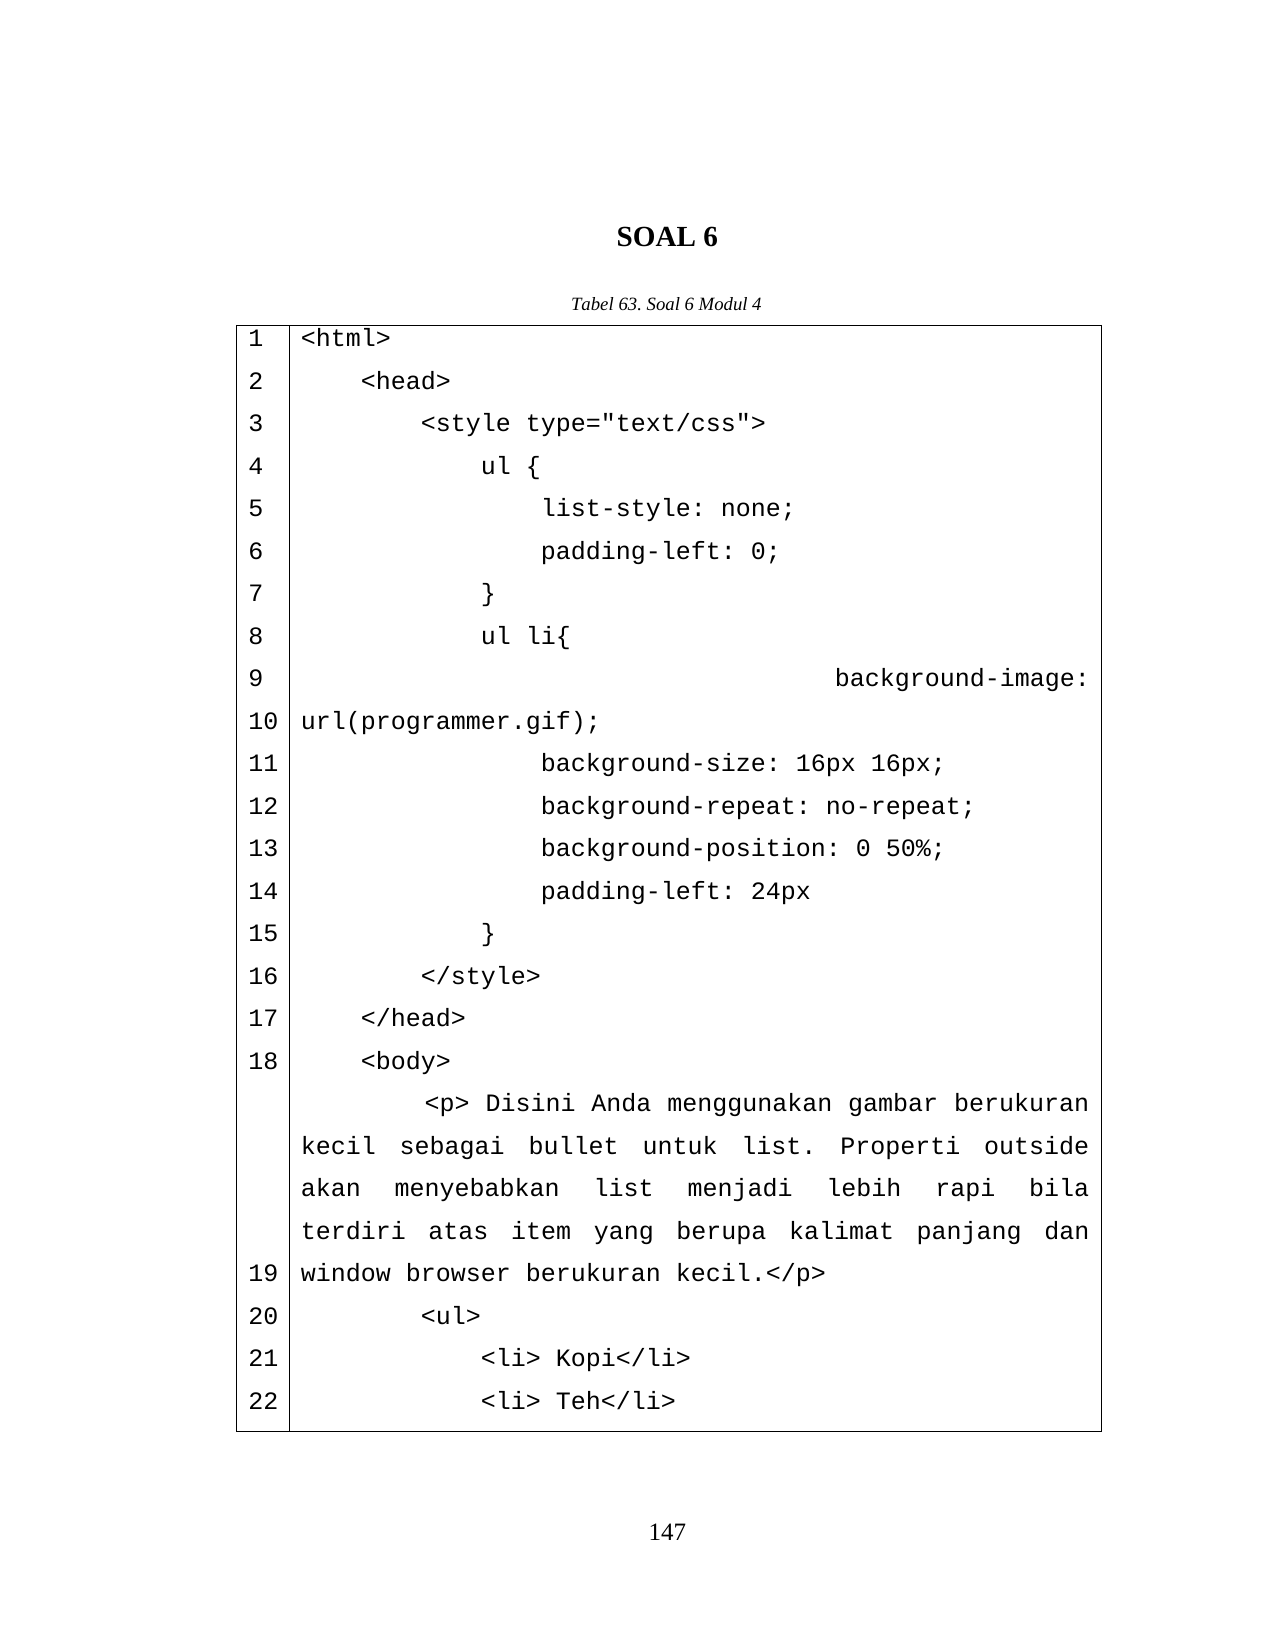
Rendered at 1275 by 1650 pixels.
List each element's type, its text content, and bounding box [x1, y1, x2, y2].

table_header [237, 326, 289, 1431]
text Tabel 63. Soal 6 Modul 4 [236, 292, 1098, 314]
subtitle SOAL 6 [236, 219, 1098, 252]
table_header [290, 326, 1101, 1431]
